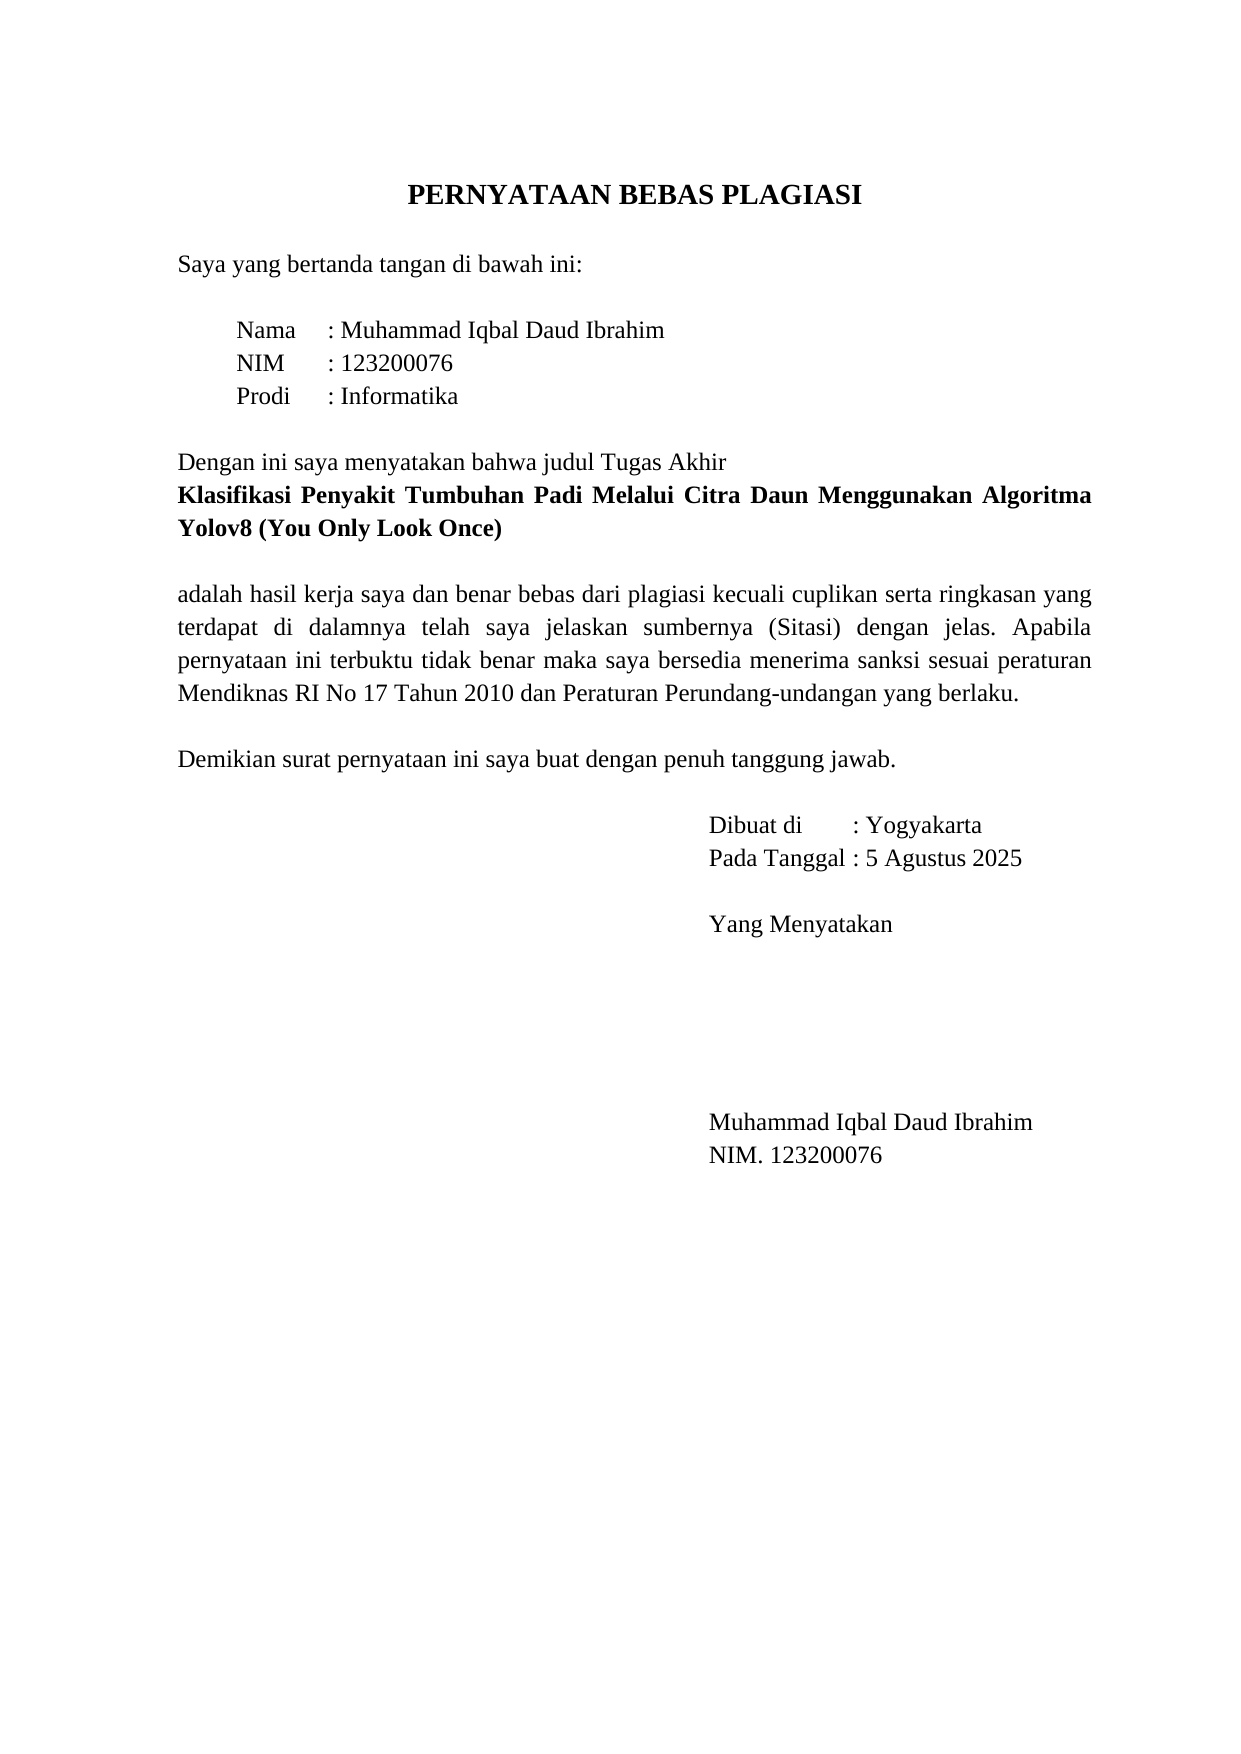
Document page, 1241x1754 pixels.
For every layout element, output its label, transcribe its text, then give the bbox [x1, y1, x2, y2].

text Muhammad Iqbal Daud Ibrahim [709, 1107, 1092, 1136]
text Prodi : Informatika [236, 381, 1092, 409]
text PERNYATAAN BEBAS PLAGIASI [177, 177, 1092, 211]
text Dengan ini saya menyatakan bahwa judul Tugas Akhir [177, 447, 1092, 476]
text Pada Tanggal : 5 Agustus 2025 [709, 843, 1092, 872]
text NIM. 123200076 [709, 1140, 1092, 1169]
text Dibuat di : Yogyakarta [709, 810, 1092, 839]
text Yang Menyatakan [709, 909, 1092, 938]
text adalah hasil kerja saya dan benar bebas dari plagiasi kecuali cuplikan serta ringkasan yang terdapat di dalamnya telah saya jelaskan sumbernya (Sitasi) dengan jelas. Apabila pernyataan ini terbuktu tidak benar maka saya bersedia menerima sanksi sesuai peraturan Mendiknas RI No 17 Tahun 2010 dan Peraturan Perundang-undangan yang berlaku. [177, 579, 1092, 707]
text Saya yang bertanda tangan di bawah ini: [177, 249, 1092, 277]
text Klasifikasi Penyakit Tumbuhan Padi Melalui Citra Daun Menggunakan Algoritma Yolov8 (You Only Look Once) [177, 480, 1092, 542]
text Nama : Muhammad Iqbal Daud Ibrahim [236, 315, 1092, 343]
text NIM : 123200076 [236, 348, 1092, 377]
text Demikian surat pernyataan ini saya buat dengan penuh tanggung jawab. [177, 744, 1092, 773]
